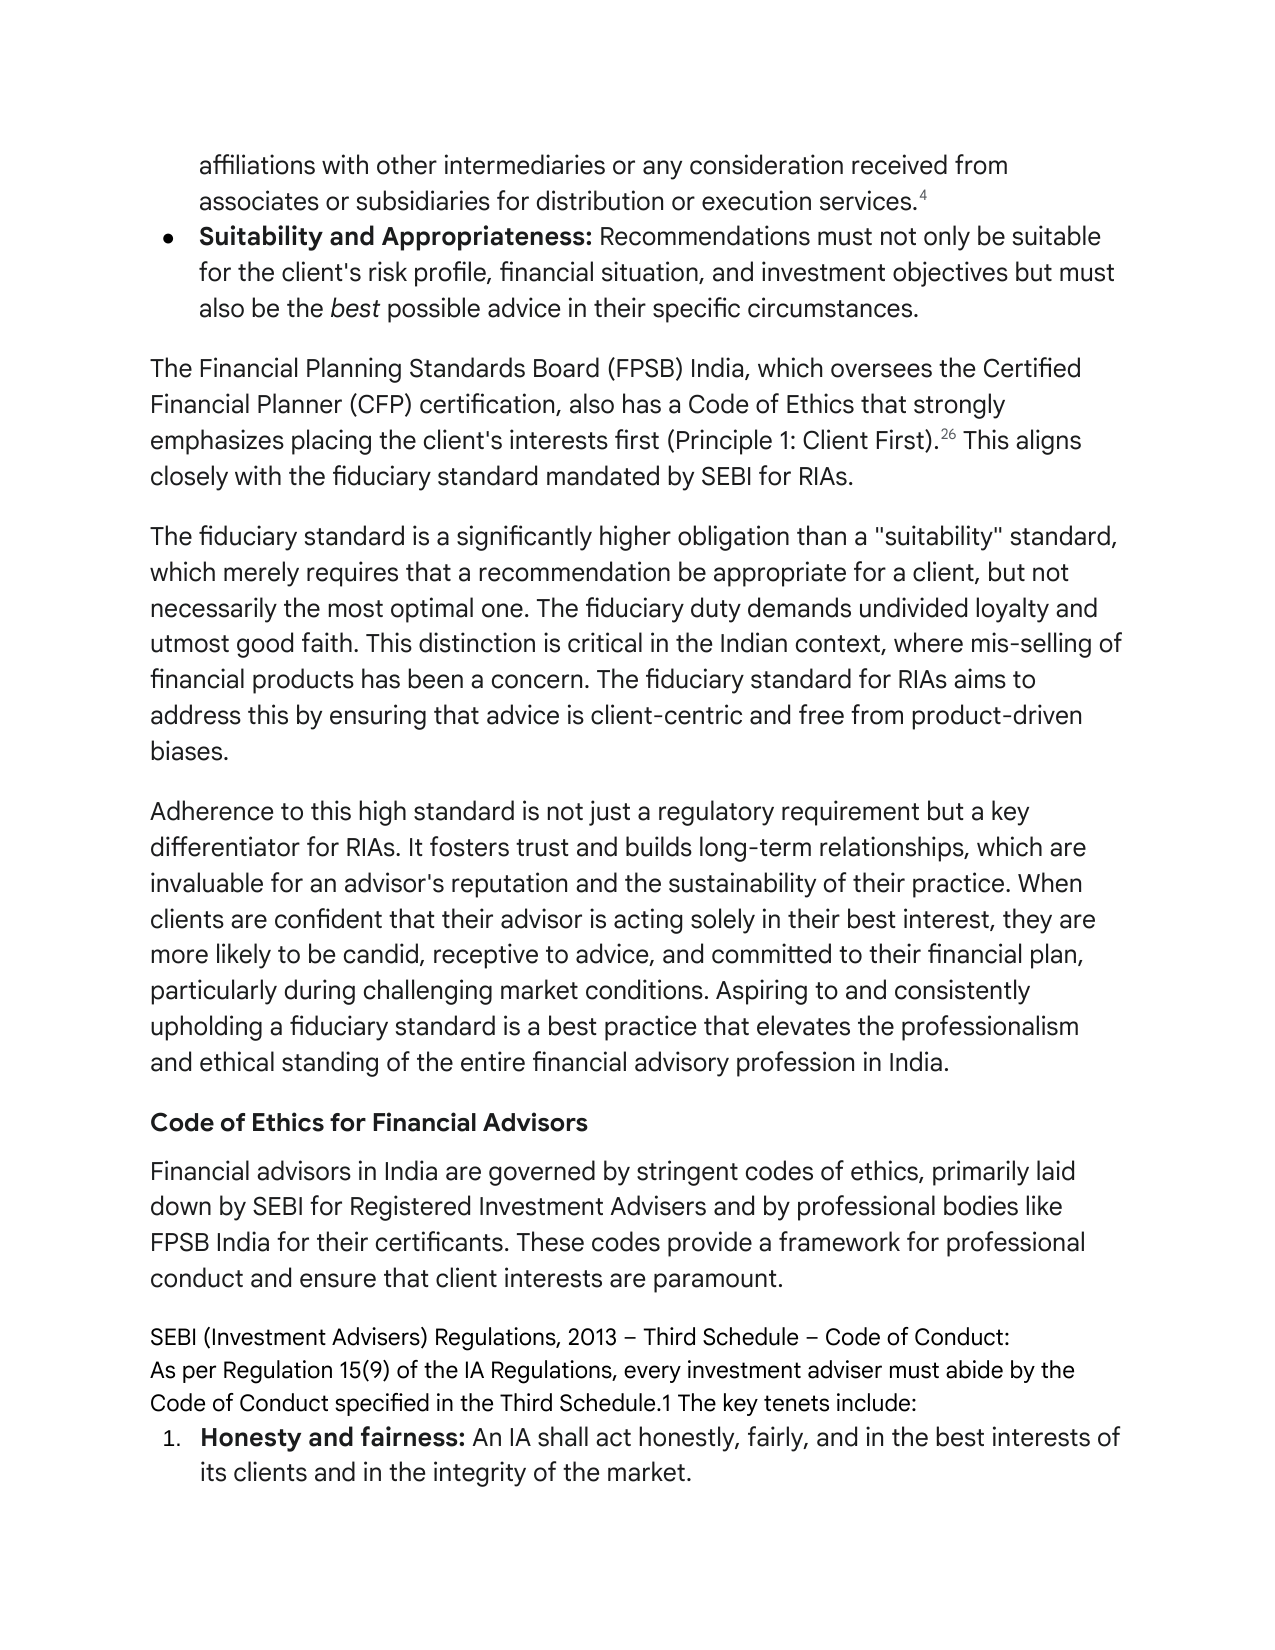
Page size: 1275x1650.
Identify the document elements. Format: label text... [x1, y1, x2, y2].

text As per Regulation 15(9) of the IA Regulations, every investment adviser must abide by the Code of Conduct specified in the Third Schedule.1 The key tenets include: [150, 1356, 1125, 1418]
list Suitability and Appropriateness: Recommendations must not only be suitable for the client's risk profile, financial situation, and investment objectives but must also be the best possible advice in their specific circumstances. [161, 221, 1125, 324]
subtitle Code of Ethics for Financial Advisors [150, 1107, 1125, 1139]
text SEBI (Investment Advisers) Regulations, 2013 – Third Schedule – Code of Conduct: [150, 1324, 1125, 1352]
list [161, 150, 1125, 217]
text The Financial Planning Standards Board (FPSB) India, which oversees the Certified Financial Planner (CFP) certification, also has a Code of Ethics that strongly emphasizes placing the client's interests first (Principle 1: Client First).26 This aligns closely with the fiduciary standard mandated by SEBI for RIAs. [150, 354, 1125, 492]
text Financial advisors in India are governed by stringent codes of ethics, primarily laid down by SEBI for Registered Investment Advisers and by professional bodies like FPSB India for their certificants. These codes provide a framework for professional conduct and ensure that client interests are paramount. [150, 1156, 1125, 1294]
text Adherence to this high standard is not just a regulatory requirement but a key differentiator for RIAs. It fosters trust and builds long-term relationships, which are invaluable for an advisor's reputation and the sustainability of their practice. When clients are confident that their advisor is acting solely in their best interest, they are more likely to be candid, receptive to advice, and committed to their financial plan, particularly during challenging market conditions. Aspiring to and consistently upholding a fiduciary standard is a best practice that elevates the professionalism and ethical standing of the entire financial advisory profession in India. [150, 797, 1125, 1078]
list Honesty and fairness: An IA shall act honestly, fairly, and in the best interests of its clients and in the integrity of the market. [162, 1422, 1125, 1489]
text The fiduciary standard is a significantly higher obligation than a "suitability" standard, which merely requires that a recommendation be appropriate for a client, but not necessarily the most optimal one. The fiduciary duty demands undivided loyalty and utmost good faith. This distinction is critical in the Indian context, where mis-selling of financial products has been a concern. The fiduciary standard for RIAs aims to address this by ensuring that advice is client-centric and free from product-driven biases. [150, 522, 1125, 767]
